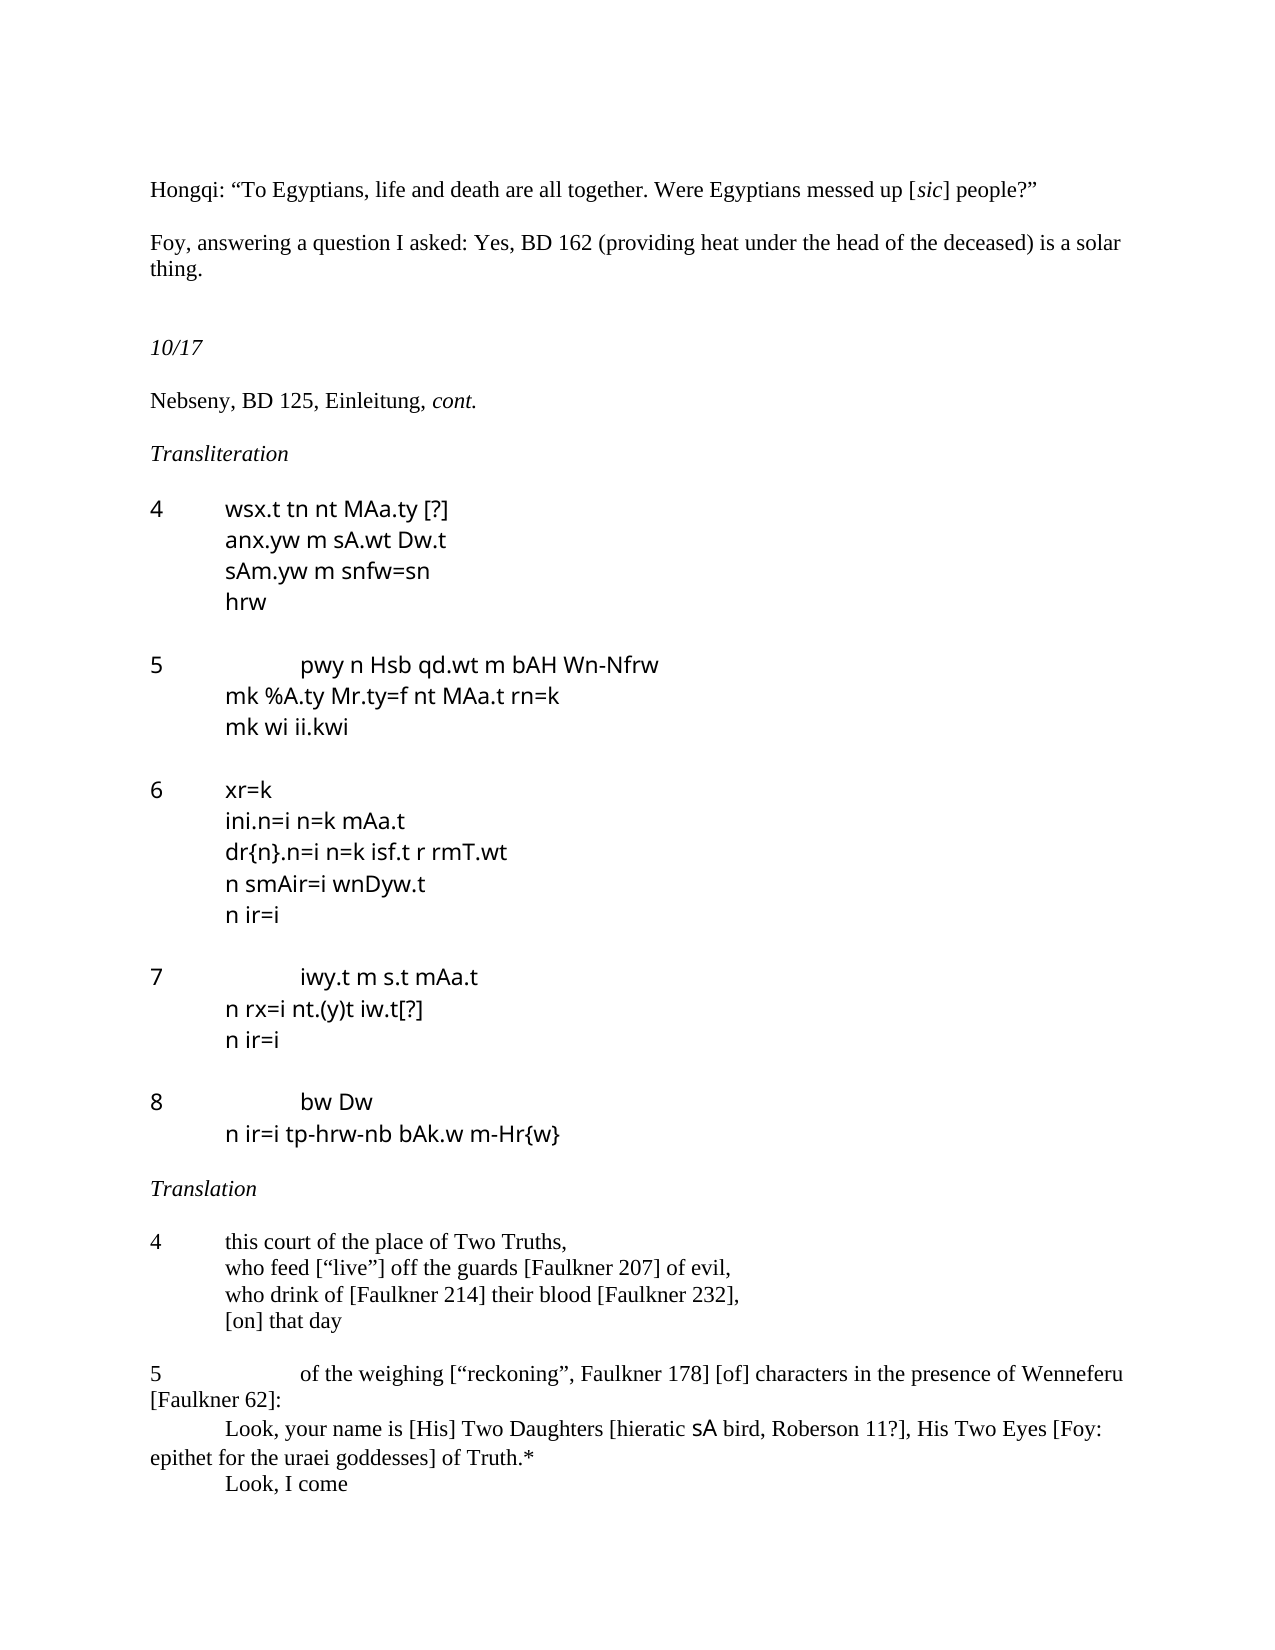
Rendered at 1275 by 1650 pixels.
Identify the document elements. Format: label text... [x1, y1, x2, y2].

text 10/17 [150, 334, 1125, 361]
text 5 of the weighing [“reckoning”, Faulkner 178] [of] characters in the presence of Wenneferu [Faulkner 62]: [150, 1360, 1125, 1412]
text Hongqi: “To Egyptians, life and death are all together. Were Egyptians messed up [sic] people?” [150, 176, 1125, 203]
text 4 wsx.t tn nt MAa.ty [?] [150, 493, 1125, 524]
text Nebseny, BD 125, Einleitung, cont. [150, 387, 1125, 413]
text n smAir=i wnDyw.t [150, 868, 1125, 899]
text Transliteration [150, 440, 1125, 466]
text dr{n}.n=i n=k isf.t r rmT.wt [150, 836, 1125, 868]
text 7 iwy.t m s.t mAa.t [150, 961, 1125, 993]
text mk wi ii.kwi [150, 711, 1125, 743]
text Look, your name is [His] Two Daughters [hieratic sA bird, Roberson 11?], His Two Eyes [Foy: epithet for the uraei goddesses] of Truth.* [150, 1412, 1125, 1470]
text n ir=i tp-hrw-nb bAk.w m-Hr{w} [150, 1118, 1125, 1149]
text 8 bw Dw [150, 1086, 1125, 1118]
text Look, I come [150, 1470, 1125, 1496]
text 5 pwy n Hsb qd.wt m bAH Wn-Nfrw [150, 649, 1125, 680]
text ini.n=i n=k mAa.t [150, 805, 1125, 836]
text n ir=i [150, 899, 1125, 930]
text who drink of [Faulkner 214] their blood [Faulkner 232], [150, 1281, 1125, 1307]
text Foy, answering a question I asked: Yes, BD 162 (providing heat under the head of the deceased) is a solar thing. [150, 229, 1125, 282]
text [on] that day [150, 1307, 1125, 1333]
text anx.yw m sA.wt Dw.t [150, 524, 1125, 555]
text mk %A.ty Mr.ty=f nt MAa.t rn=k [150, 680, 1125, 711]
text who feed [“live”] off the guards [Faulkner 207] of evil, [150, 1254, 1125, 1281]
text 6 xr=k [150, 774, 1125, 805]
text 4 this court of the place of Two Truths, [150, 1228, 1125, 1254]
text Translation [150, 1175, 1125, 1202]
text n rx=i nt.(y)t iw.t[?] [150, 993, 1125, 1024]
text sAm.yw m snfw=sn [150, 555, 1125, 586]
text n ir=i [150, 1024, 1125, 1055]
text hrw [150, 586, 1125, 618]
